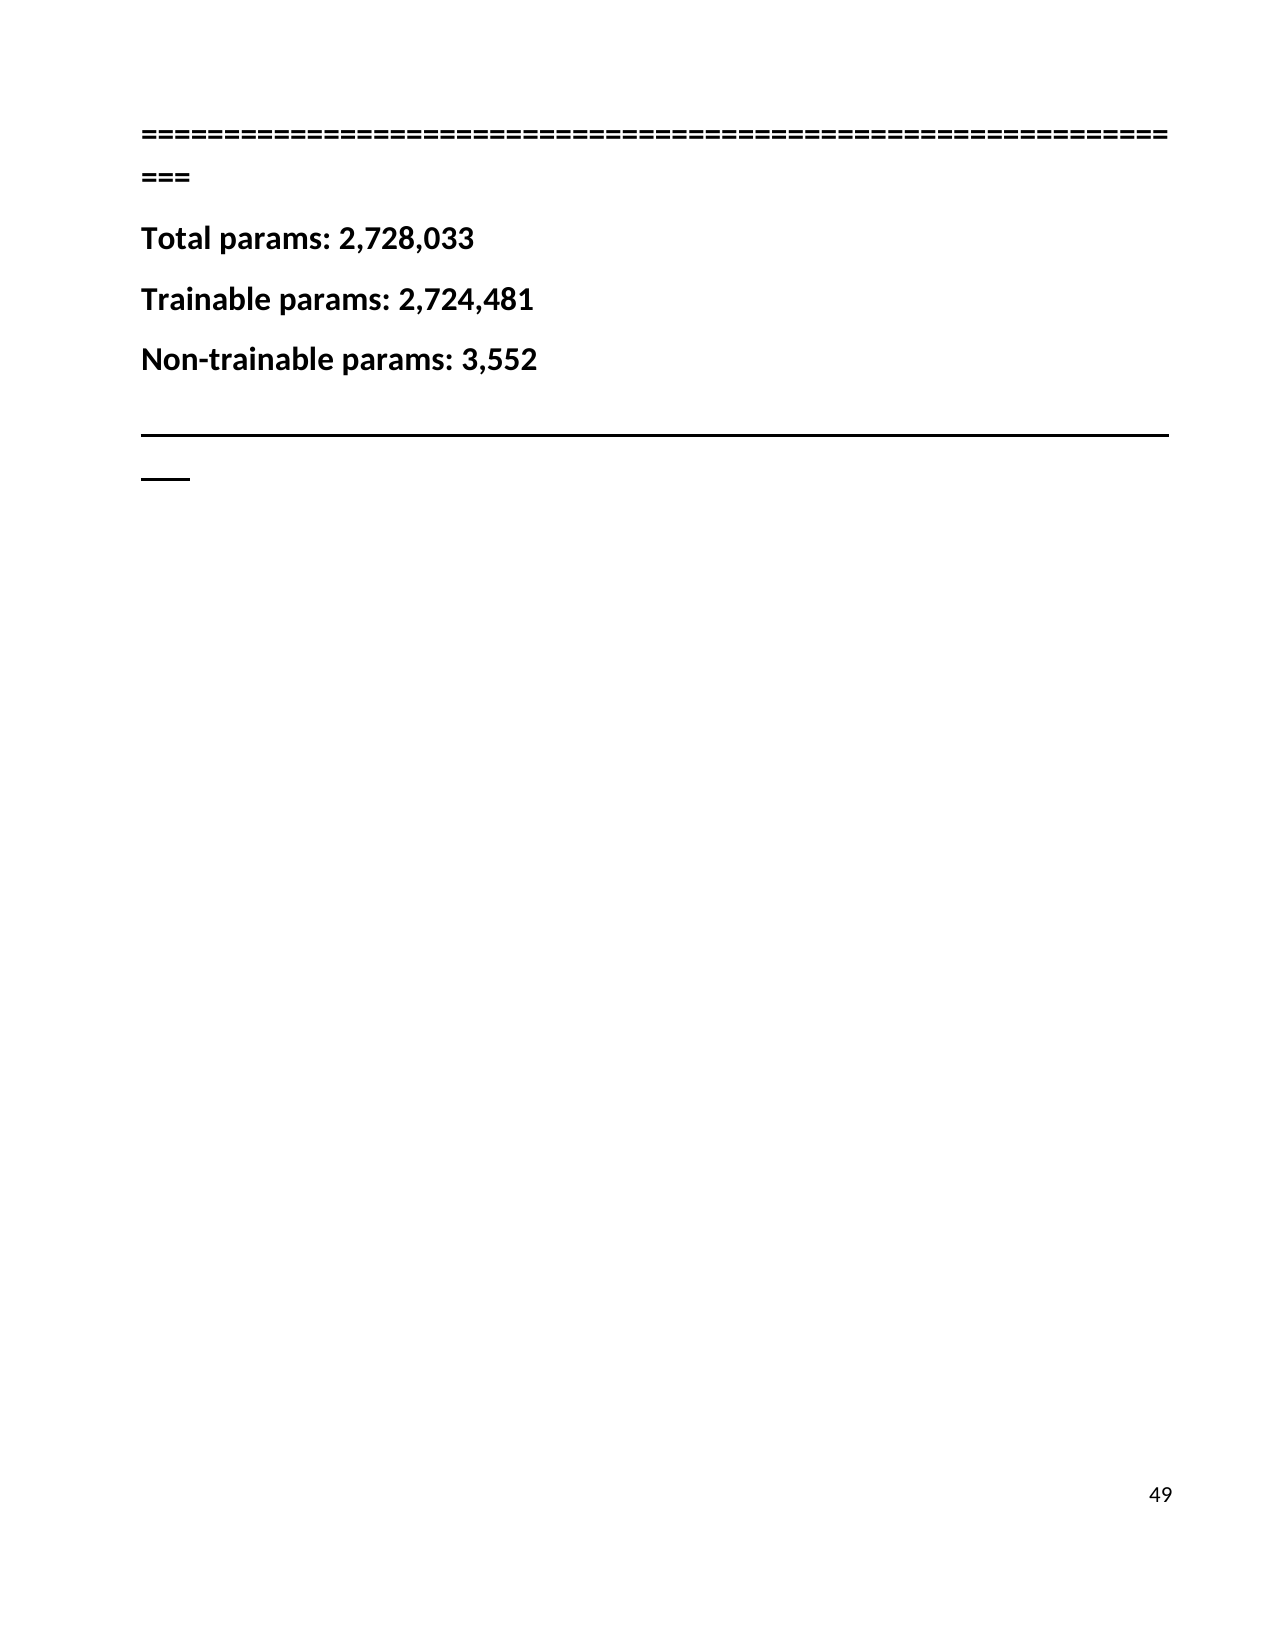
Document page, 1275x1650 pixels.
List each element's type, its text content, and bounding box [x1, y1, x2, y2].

text Trainable params: 2,724,481 [141, 278, 1275, 318]
subtitle ============================================================== [141, 112, 1275, 153]
subtitle Non-trainable params: 3,552 [141, 338, 1275, 379]
subtitle Total params: 2,728,033 [141, 217, 1275, 258]
text === [141, 157, 1275, 197]
